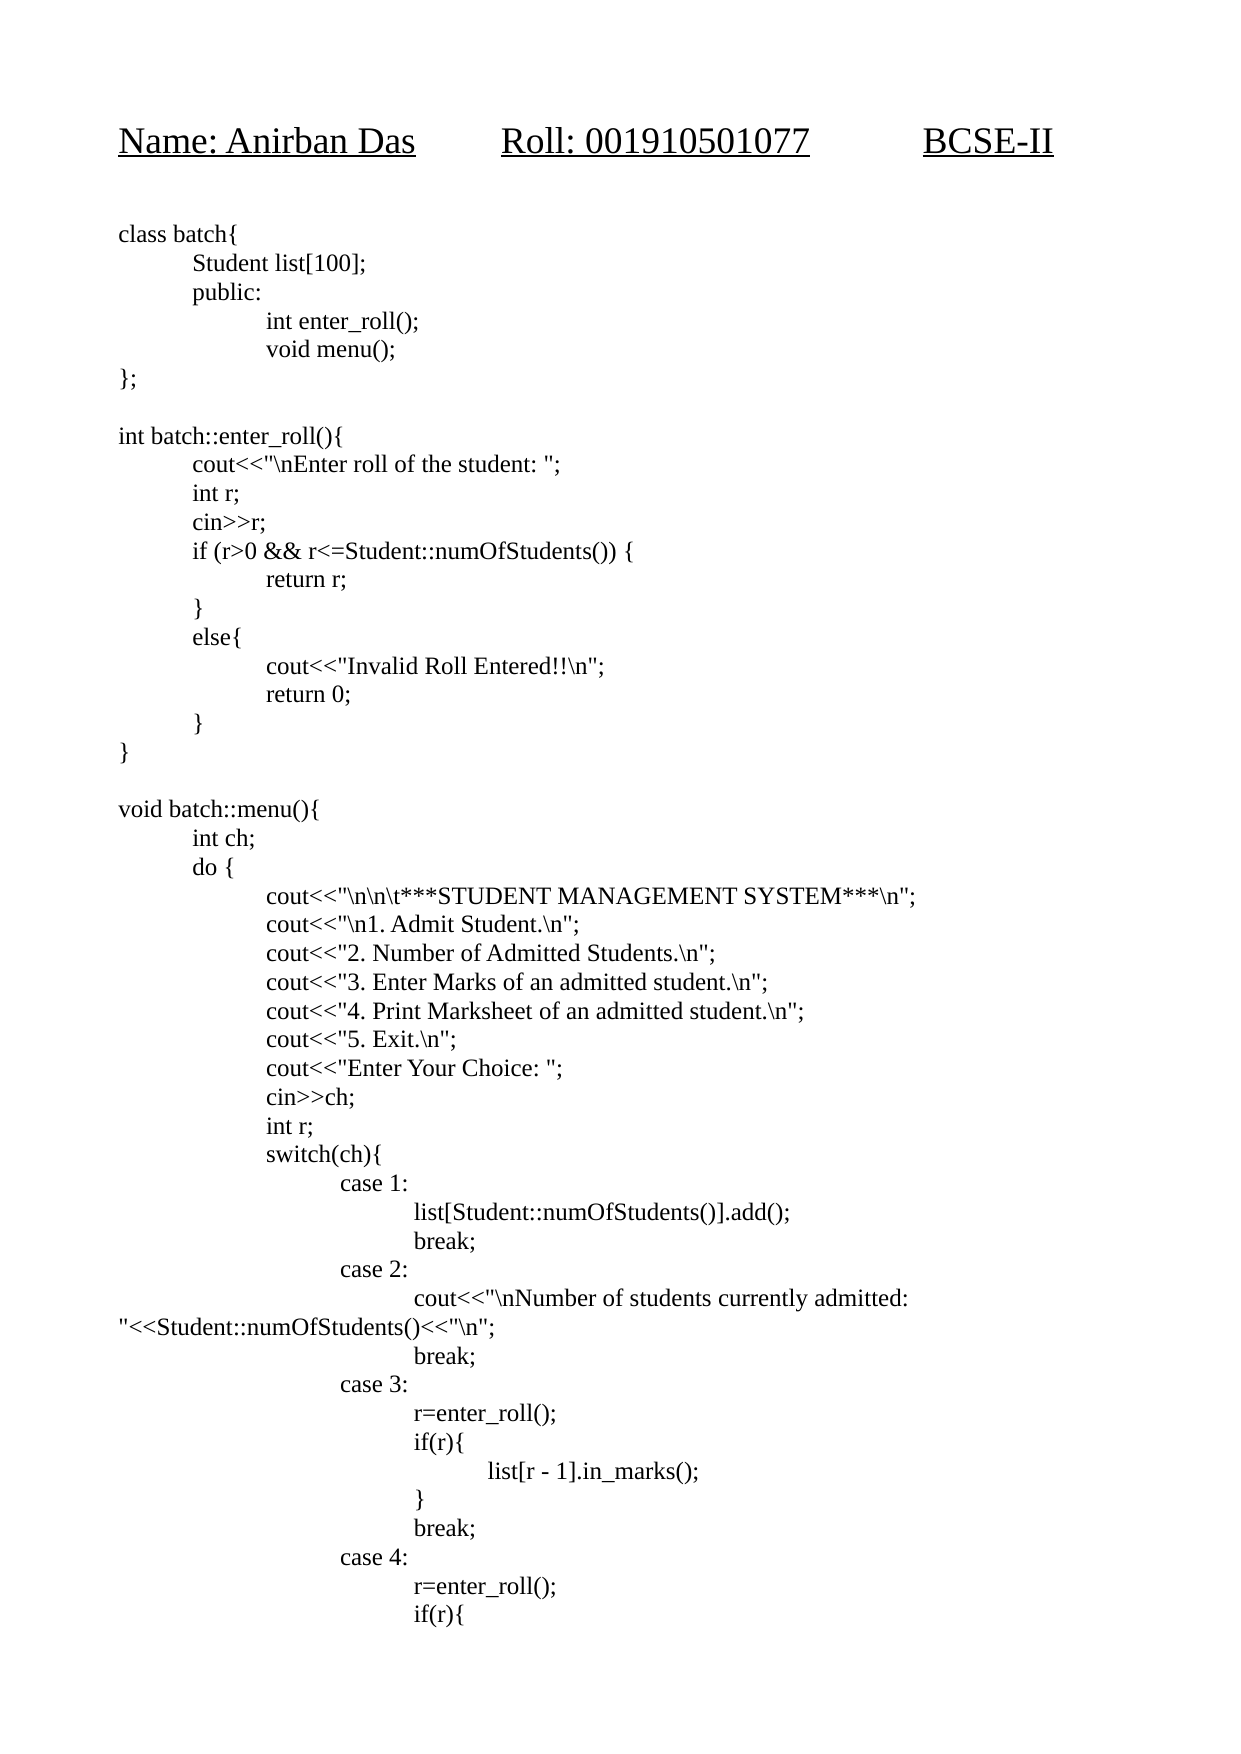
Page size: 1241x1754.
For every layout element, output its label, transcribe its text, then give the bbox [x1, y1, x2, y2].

text Student list[100]; [118, 248, 1122, 277]
text cout<<"3. Enter Marks of an admitted student.\n"; [118, 967, 1122, 996]
text switch(ch){ [118, 1139, 1122, 1168]
text break; [118, 1341, 1122, 1369]
text case 4: [118, 1542, 1122, 1571]
text cout<<"Enter Your Choice: "; [118, 1053, 1122, 1082]
text cout<<"Invalid Roll Entered!!\n"; [118, 651, 1122, 679]
text int batch::enter_roll(){ [118, 421, 1122, 449]
text do { [118, 852, 1122, 881]
text } [118, 1484, 1122, 1513]
text } [118, 593, 1122, 622]
text cin>>r; [118, 507, 1122, 536]
text return r; [118, 564, 1122, 593]
text if(r){ [118, 1599, 1122, 1628]
text cout<<"\nNumber of students currently admitted: "<<Student::numOfStudents()<<"\n"; [118, 1283, 1122, 1341]
text if(r){ [118, 1427, 1122, 1456]
text int ch; [118, 823, 1122, 852]
text case 2: [118, 1254, 1122, 1283]
text r=enter_roll(); [118, 1398, 1122, 1427]
text cout<<"2. Number of Admitted Students.\n"; [118, 938, 1122, 967]
text cin>>ch; [118, 1082, 1122, 1111]
text cout<<"5. Exit.\n"; [118, 1024, 1122, 1053]
text case 1: [118, 1168, 1122, 1197]
text return 0; [118, 679, 1122, 708]
text if (r>0 && r<=Student::numOfStudents()) { [118, 536, 1122, 564]
text case 3: [118, 1369, 1122, 1398]
text cout<<"4. Print Marksheet of an admitted student.\n"; [118, 996, 1122, 1024]
text }; [118, 363, 1122, 392]
text cout<<"\n\n\t***STUDENT MANAGEMENT SYSTEM***\n"; [118, 881, 1122, 909]
text cout<<"\nEnter roll of the student: "; [118, 449, 1122, 478]
text public: [118, 277, 1122, 306]
text break; [118, 1226, 1122, 1254]
text } [118, 737, 1122, 766]
text cout<<"\n1. Admit Student.\n"; [118, 909, 1122, 938]
text class batch{ [118, 219, 1122, 248]
text void menu(); [118, 334, 1122, 363]
text break; [118, 1513, 1122, 1542]
text list[r - 1].in_marks(); [118, 1456, 1122, 1484]
text } [118, 708, 1122, 737]
text r=enter_roll(); [118, 1571, 1122, 1599]
text list[Student::numOfStudents()].add(); [118, 1197, 1122, 1226]
text int r; [118, 478, 1122, 507]
text void batch::menu(){ [118, 794, 1122, 823]
text else{ [118, 622, 1122, 651]
text int enter_roll(); [118, 306, 1122, 334]
text int r; [118, 1111, 1122, 1139]
